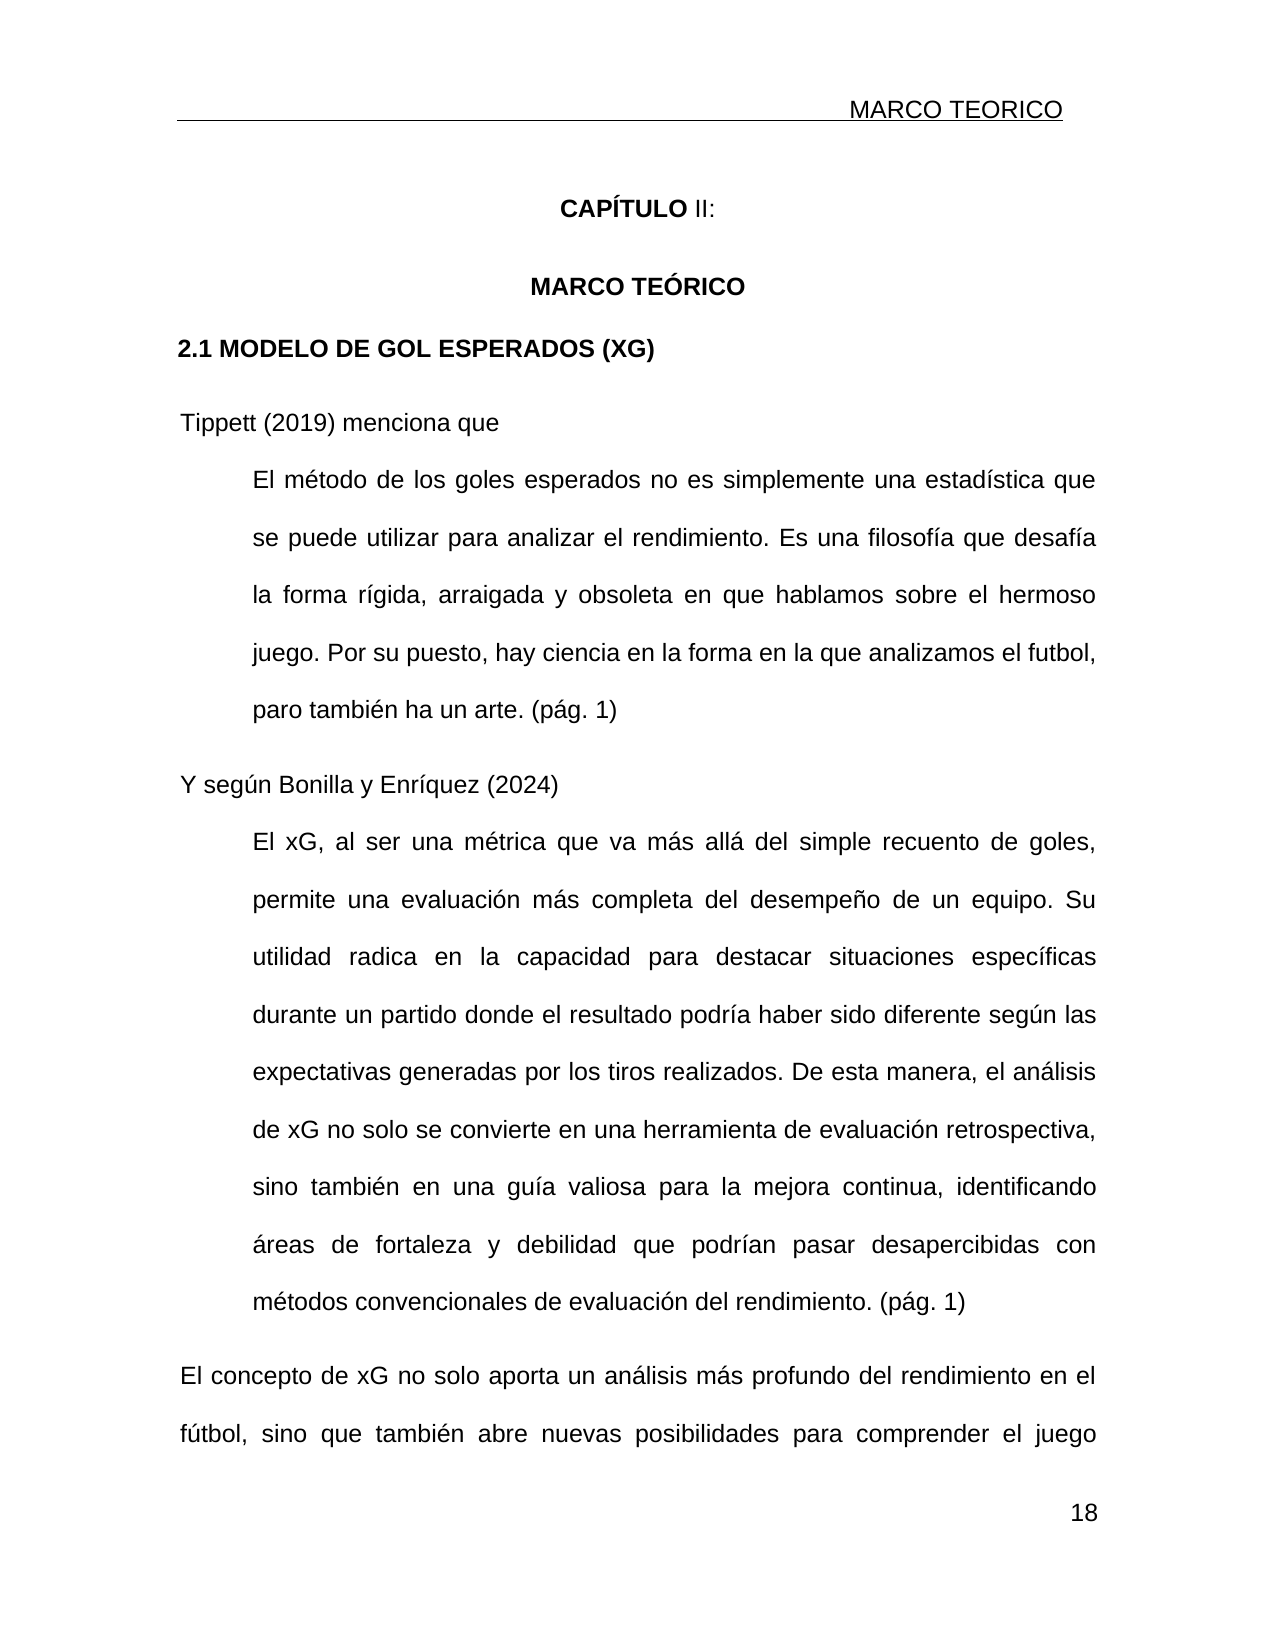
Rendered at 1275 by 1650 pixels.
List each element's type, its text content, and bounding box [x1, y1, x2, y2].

text El xG, al ser una métrica que va más allá del simple recuento de goles, permite una evaluación más completa del desempeño de un equipo. Su utilidad radica en la capacidad para destacar situaciones específicas durante un partido donde el resultado podría haber sido diferente según las expectativas generadas por los tiros realizados. De esta manera, el análisis de xG no solo se convierte en una herramienta de evaluación retrospectiva, sino también en una guía valiosa para la mejora continua, identificando áreas de fortaleza y debilidad que podrían pasar desapercibidas con métodos convencionales de evaluación del rendimiento. (pág. 1) [252, 827, 1098, 1316]
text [180, 1361, 1098, 1447]
text CAPÍTULO II: [177, 194, 1098, 222]
subtitle modelo de Gol esperados (xg) [177, 334, 1098, 362]
text Y según Bonilla y Enríquez (2024) [180, 769, 1098, 798]
subtitle MARCO TEÓRICO [177, 272, 1098, 301]
text El método de los goles esperados no es simplemente una estadística que se puede utilizar para analizar el rendimiento. Es una filosofía que desafía la forma rígida, arraigada y obsoleta en que hablamos sobre el hermoso juego. Por su puesto, hay ciencia en la forma en la que analizamos el futbol, paro también ha un arte. (pág. 1) [252, 465, 1098, 724]
text Tippett (2019) menciona que [180, 408, 1098, 437]
